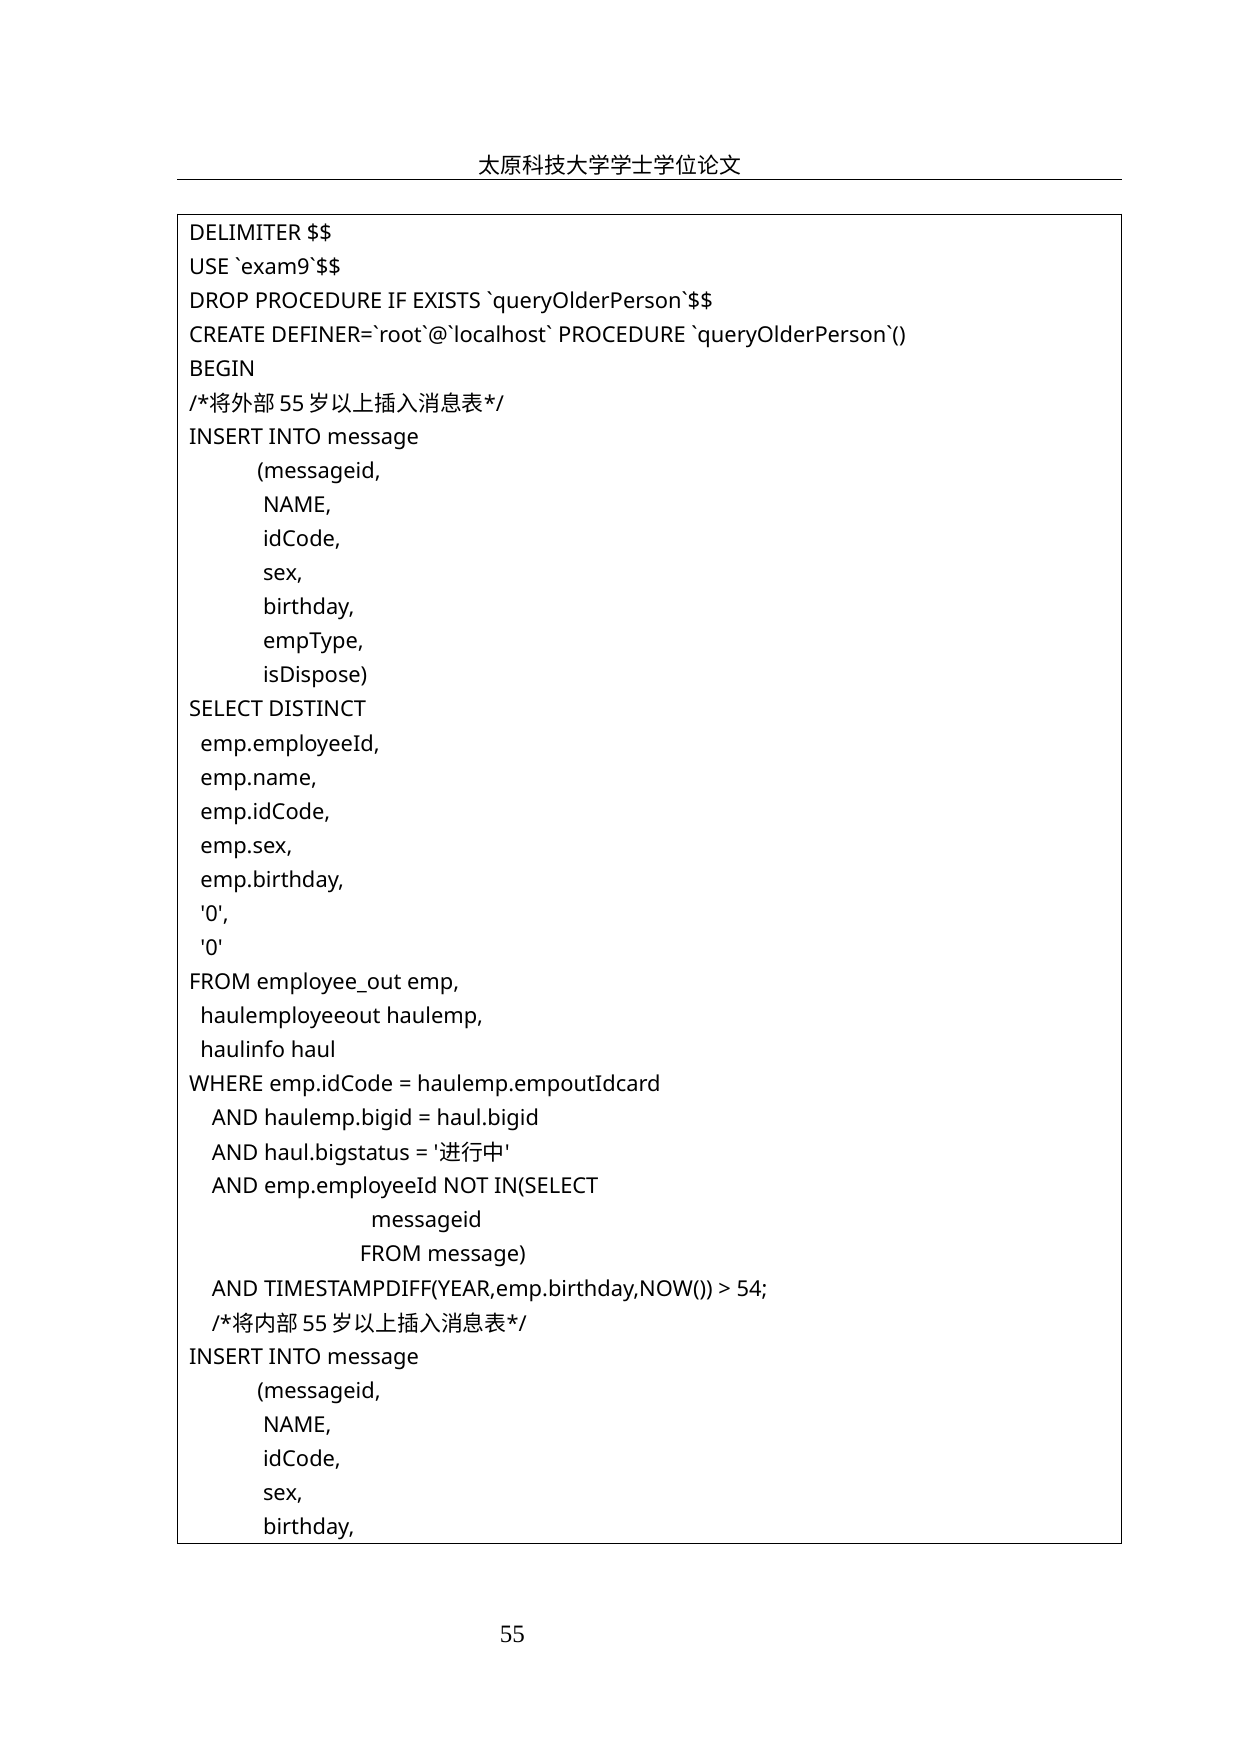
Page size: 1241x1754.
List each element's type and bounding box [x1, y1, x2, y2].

table_header [178, 215, 1121, 1543]
